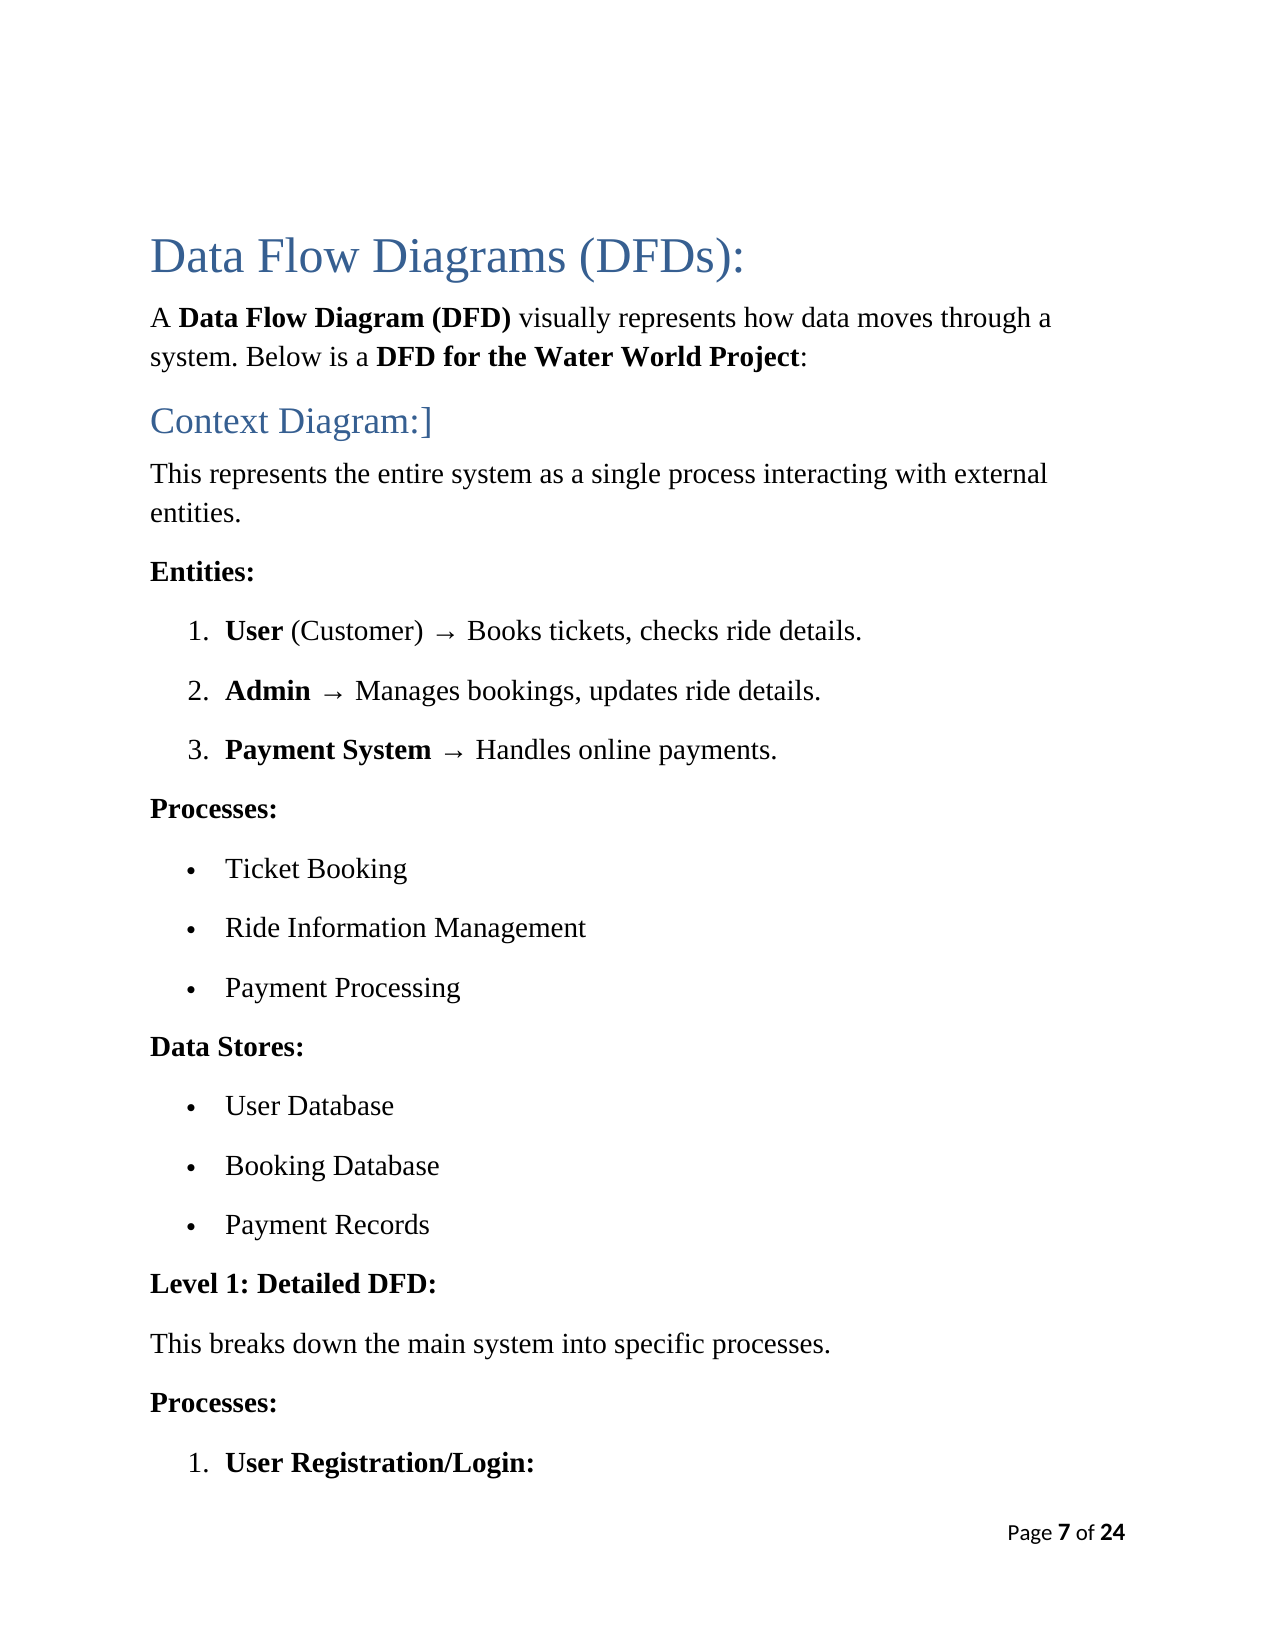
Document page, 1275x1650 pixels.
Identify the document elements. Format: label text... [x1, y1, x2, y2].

list Payment Records [187, 1207, 1125, 1241]
list Booking Database [187, 1148, 1125, 1181]
text Processes: [150, 1385, 1125, 1419]
subtitle Context Diagram:] [150, 398, 1125, 441]
subtitle Data Flow Diagrams (DFDs): [150, 226, 1125, 283]
list Payment System → Handles online payments. [187, 732, 1125, 766]
text Level 1: Detailed DFD: [150, 1267, 1125, 1300]
text This represents the entire system as a single process interacting with external entities. [150, 456, 1125, 528]
list User Registration/Login: [187, 1445, 1125, 1478]
text This breaks down the main system into specific processes. [150, 1326, 1125, 1359]
text Entities: [150, 554, 1125, 588]
list User Database [187, 1088, 1125, 1122]
list Payment Processing [187, 970, 1125, 1003]
list User (Customer) → Books tickets, checks ride details. [187, 613, 1125, 647]
text A Data Flow Diagram (DFD) visually represents how data moves through a system. Below is a DFD for the Water World Project: [150, 300, 1125, 372]
text Processes: [150, 792, 1125, 825]
list Ticket Booking [187, 851, 1125, 884]
text Data Stores: [150, 1029, 1125, 1063]
list Ride Information Management [187, 910, 1125, 944]
list Admin → Manages bookings, updates ride details. [187, 673, 1125, 706]
